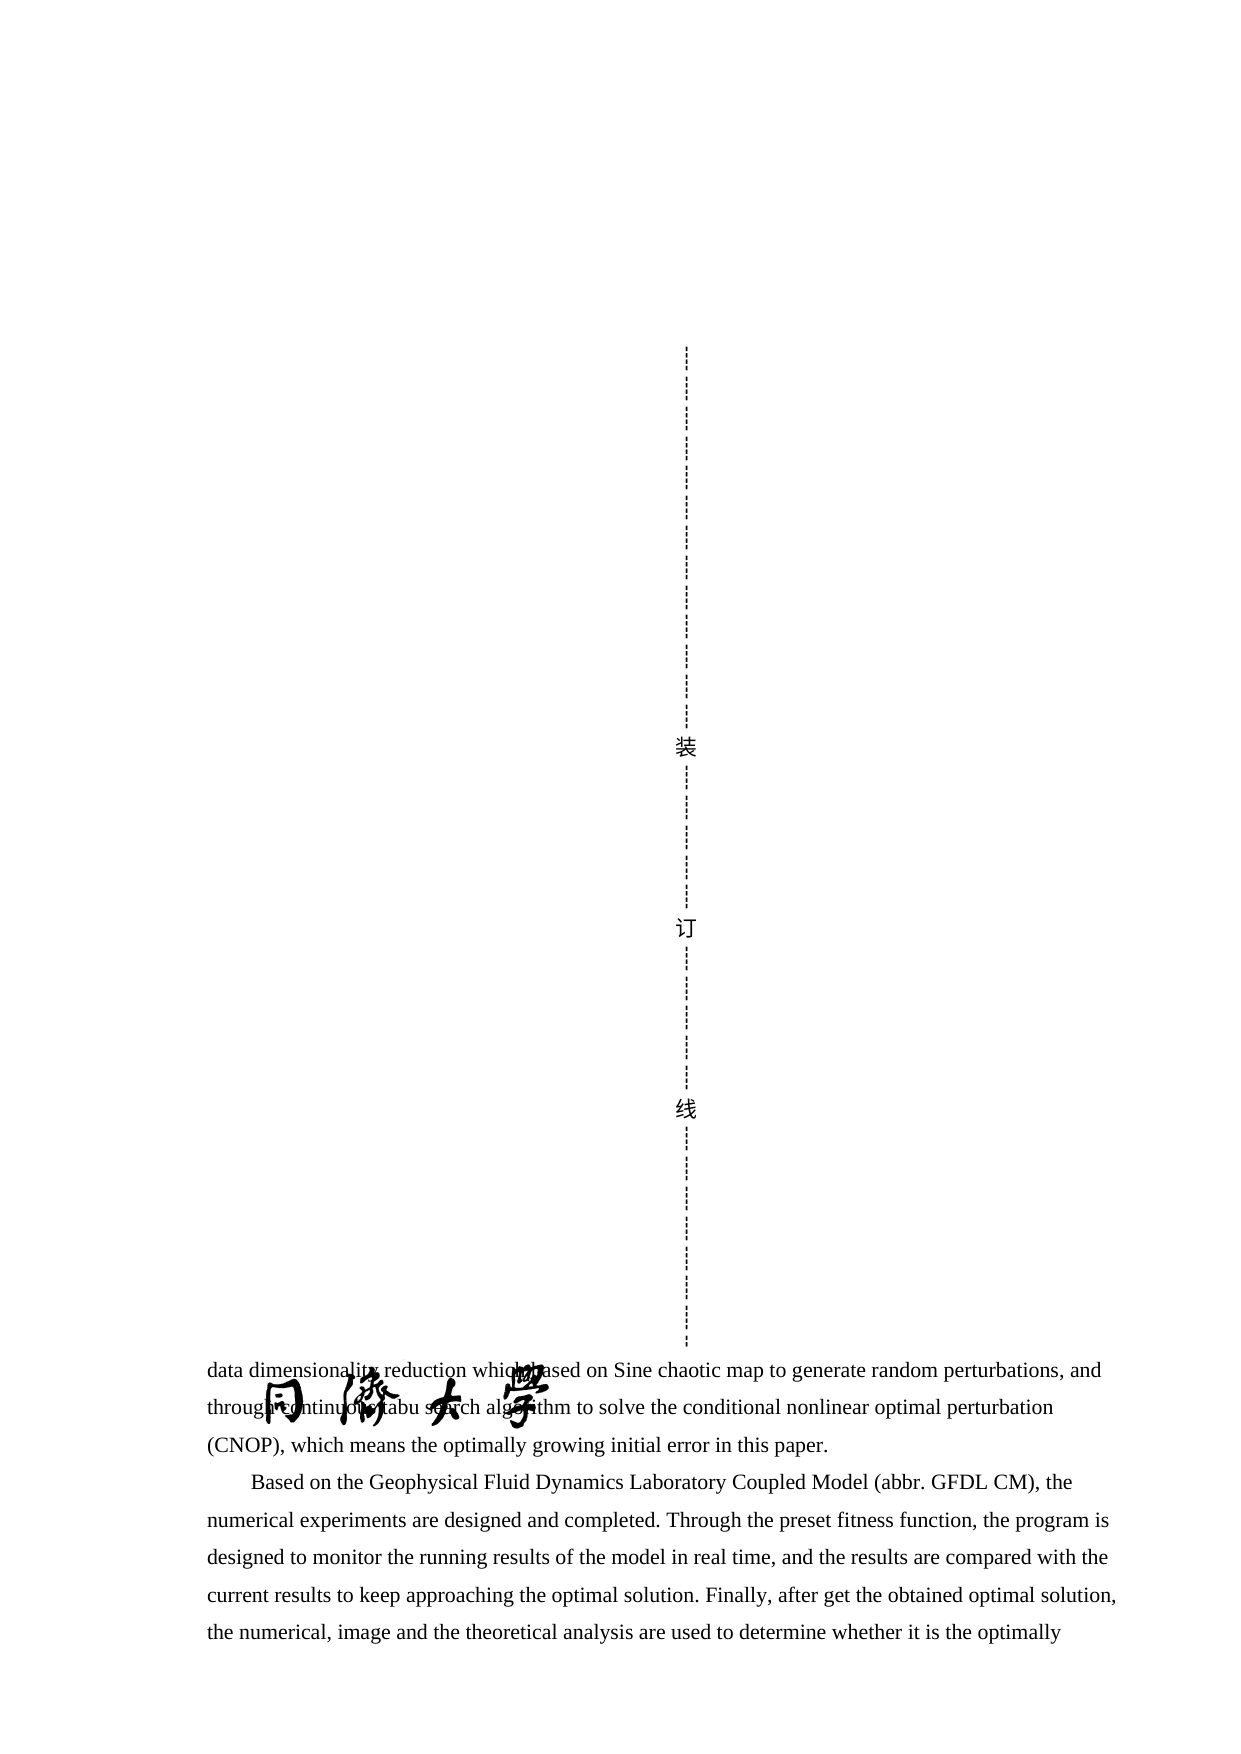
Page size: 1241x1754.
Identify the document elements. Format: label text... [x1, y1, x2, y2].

text Based on the Geophysical Fluid Dynamics Laboratory Coupled Model (abbr. GFDL CM), the numerical experiments are designed and completed. Through the preset fitness function, the program is designed to monitor the running results of the model in real time, and the results are compared with the current results to keep approaching the optimal solution. Finally, after get the obtained optimal solution, the numerical, image and the theoretical analysis are used to determine whether it is the optimally growing initial error. The results show that the calculated CNOP has great nonlinear development, and its structure is of physical significance, which has contributed to the predictability of the ENSO. [207, 1460, 1122, 1647]
text In this paper, on the properties of low-dimensional attractor for ENSO, we use principal component analysis (PCA) method of ENSO model for dimensionality reduction, then use the mode of data dimensionality reduction which based on Sine chaotic map to generate random perturbations, and through continuous tabu search algorithm to solve the conditional nonlinear optimal perturbation (CNOP), which means the optimally growing initial error in this paper. [207, 1347, 1122, 1460]
